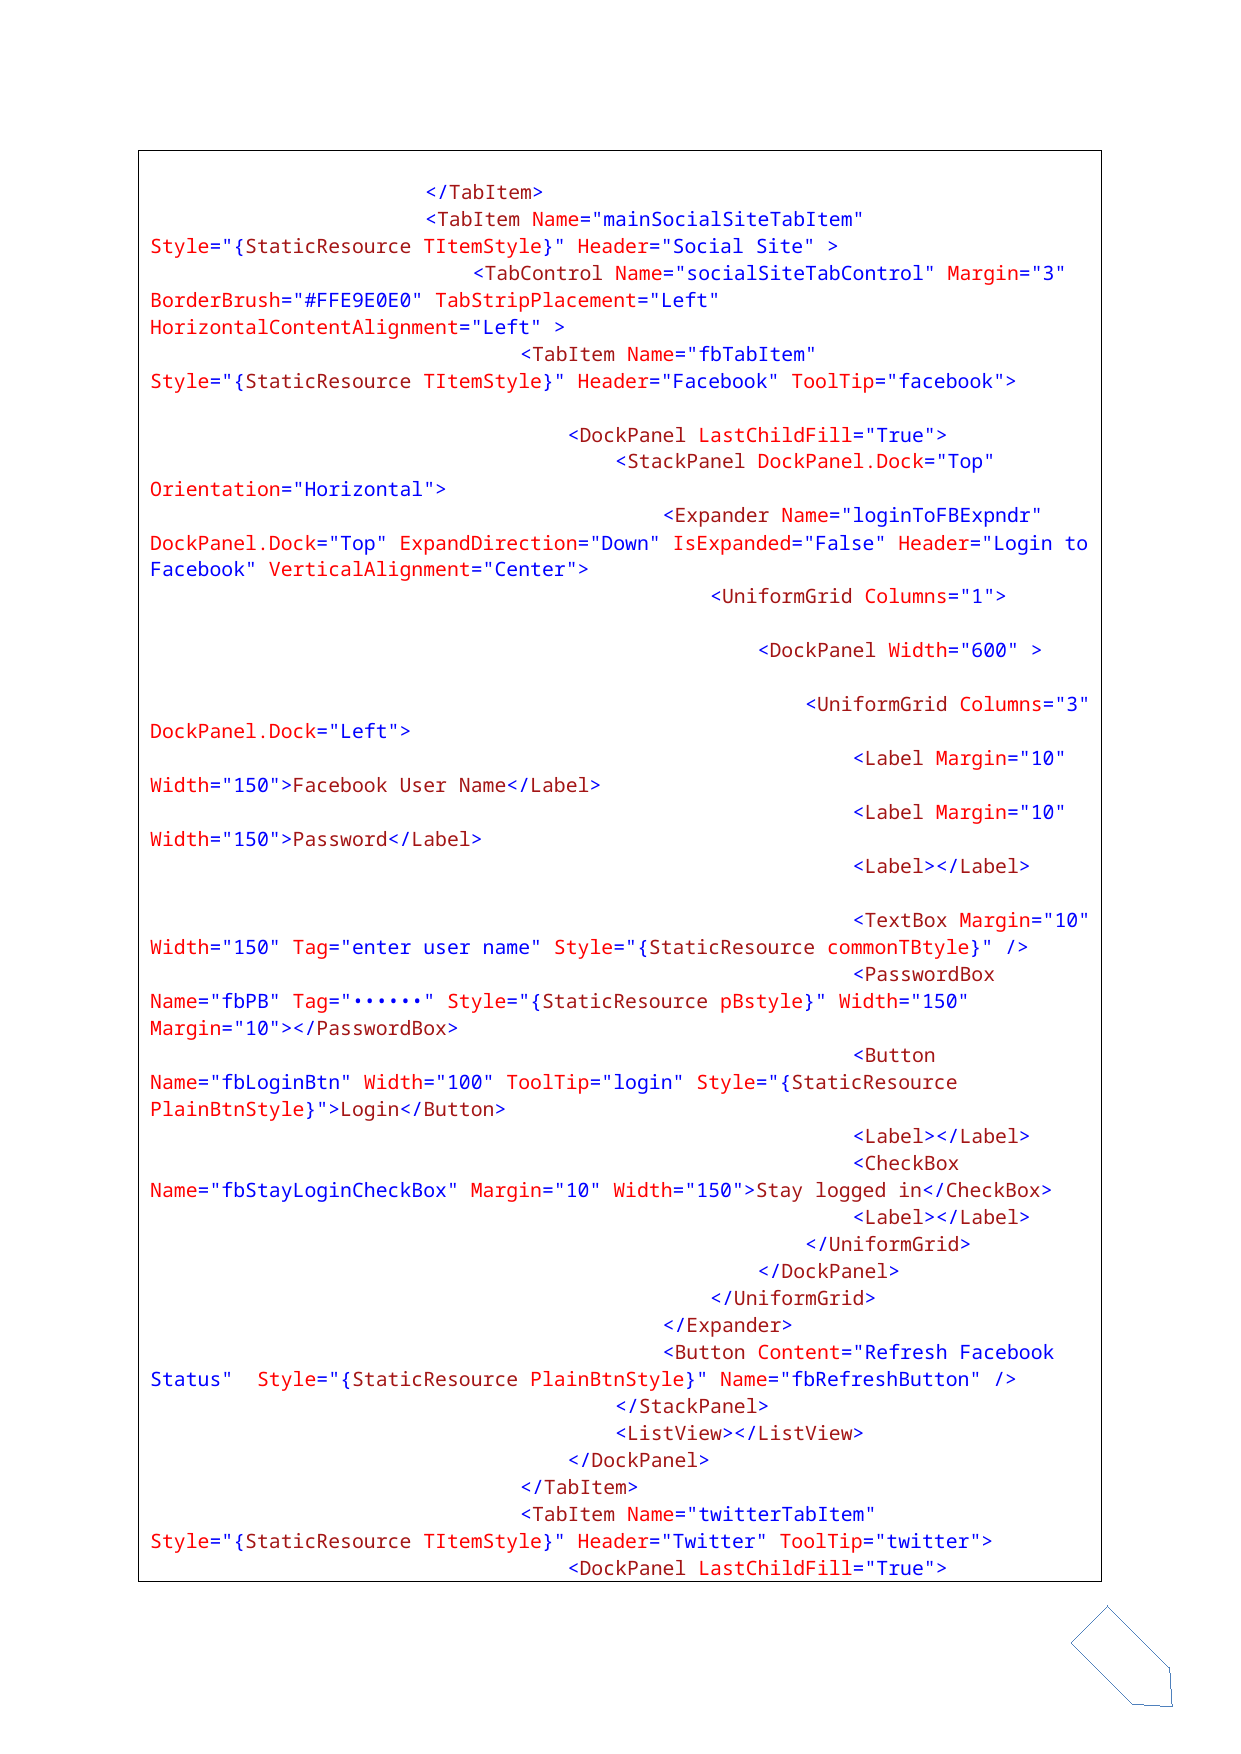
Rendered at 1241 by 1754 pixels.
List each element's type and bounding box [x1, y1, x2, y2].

table_cell [139, 151, 1101, 1581]
